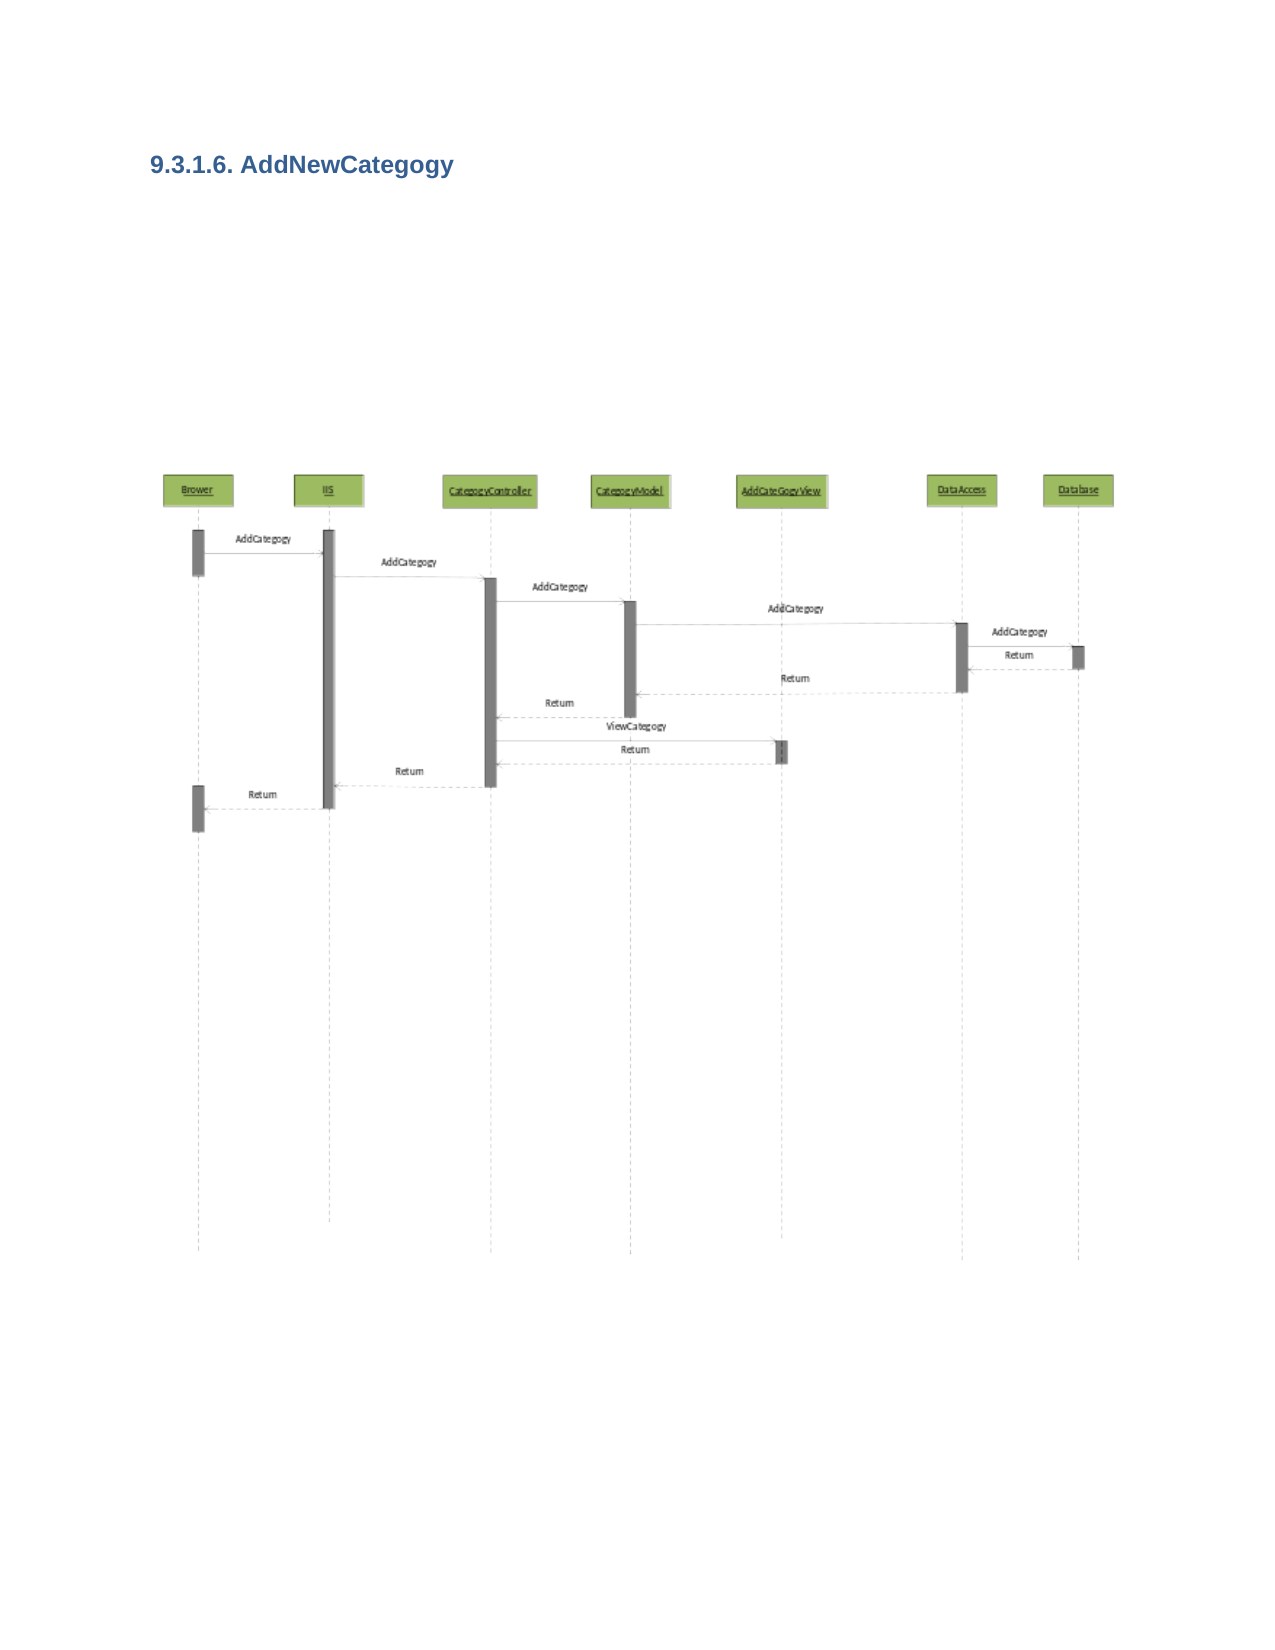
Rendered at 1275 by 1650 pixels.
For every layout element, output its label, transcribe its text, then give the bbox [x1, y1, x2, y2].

subtitle AddNewCategogy [150, 150, 1125, 179]
